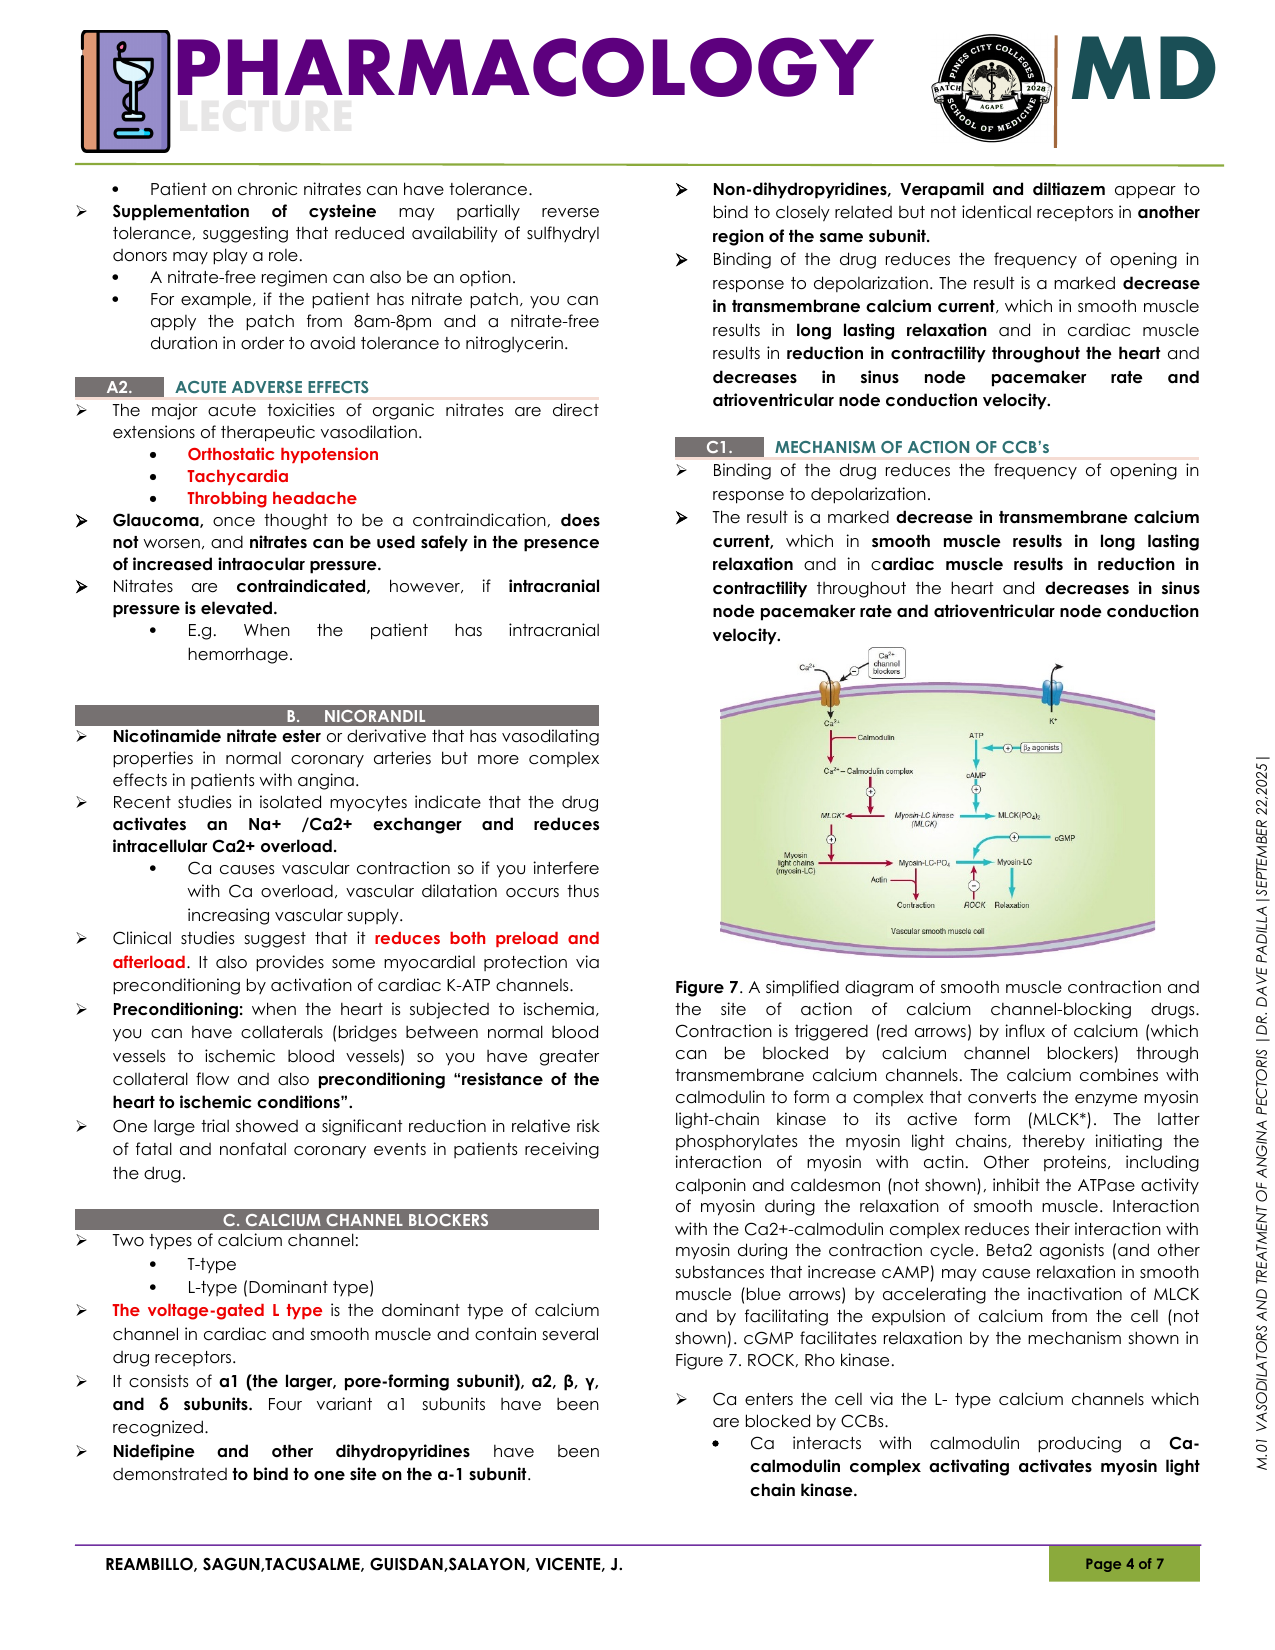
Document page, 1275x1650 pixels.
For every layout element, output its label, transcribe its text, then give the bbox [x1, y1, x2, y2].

picture [930, 33, 1054, 143]
list Binding of the drug reduces the frequency of opening in response to depolarization. The result is a marked decrease in transmembrane calcium current, which in smooth muscle results in long lasting relaxation and in cardiac muscle results in reduction in contractility throughout the heart and decreases in sinus node pacemaker rate and atrioventricular node conduction velocity. [675, 249, 1200, 410]
list The result is a marked decrease in transmembrane calcium current, which in smooth muscle results in long lasting relaxation and in cardiac muscle results in reduction in contractility throughout the heart and decreases in sinus node pacemaker rate and atrioventricular node conduction velocity. [675, 507, 1200, 644]
list One large trial showed a significant reduction in relative risk of fatal and nonfatal coronary events in patients receiving the drug. [75, 1116, 600, 1183]
list Nitrates are contraindicated, however, if intracranial pressure is elevated. [75, 576, 600, 618]
list For example, if the patient has nitrate patch, you can apply the patch from 8am-8pm and a nitrate-free duration in order to avoid tolerance to nitroglycerin. [112, 289, 600, 353]
list Ca causes vascular contraction so if you interfere with Ca overload, vascular dilatation occurs thus increasing vascular supply. [150, 858, 600, 925]
list A nitrate-free regimen can also be an option. [112, 267, 600, 287]
list Preconditioning: when the heart is subjected to ischemia, you can have collaterals (bridges between normal blood vessels to ischemic blood vessels) so you have greater collateral flow and also preconditioning “resistance of the heart to ischemic conditions”. [75, 998, 600, 1112]
table_header A2. [75, 377, 164, 397]
table_header MECHANISM OF ACTION OF CCB’s [764, 437, 1199, 457]
list Orthostatic hypotension [150, 444, 600, 464]
list Patient on chronic nitrates can have tolerance. [112, 179, 600, 199]
list Glaucoma, once thought to be a contraindication, does not worsen, and nitrates can be used safely in the presence of increased intraocular pressure. [75, 510, 600, 574]
list Binding of the drug reduces the frequency of opening in response to depolarization. [675, 460, 1200, 504]
list The major acute toxicities of organic nitrates are direct extensions of therapeutic vasodilation. [75, 400, 600, 442]
list L-type (Dominant type) [150, 1277, 600, 1297]
list Nidefipine and other dihydropyridines have been demonstrated to bind to one site on the a-1 subunit. [75, 1441, 600, 1484]
list Tachycardia [150, 466, 600, 486]
picture [71, 30, 180, 153]
picture [720, 647, 1156, 958]
list Recent studies in isolated myocytes indicate that the drug activates an Na+ /Ca2+ exchanger and reduces intracellular Ca2+ overload. [75, 792, 600, 856]
list Supplementation of cysteine may partially reverse tolerance, suggesting that reduced availability of sulfhydryl donors may play a role. [75, 201, 600, 265]
table_header NICORANDIL [75, 705, 599, 726]
list Non-dihydropyridines, Verapamil and diltiazem appear to bind to closely related but not identical receptors in another region of the same subunit. [675, 179, 1200, 246]
list Two types of calcium channel: [75, 1230, 600, 1250]
list E.g. When the patient has intracranial hemorrhage. [150, 620, 600, 664]
list Throbbing headache [150, 488, 600, 508]
text Figure 7. A simplified diagram of smooth muscle contraction and the site of action of calcium channel-blocking drugs. Contraction is triggered (red arrows) by influx of calcium (which can be blocked by calcium channel blockers) through transmembrane calcium channels. The calcium combines with calmodulin to form a complex that converts the enzyme myosin light-chain kinase to its active form (MLCK*). The latter phosphorylates the myosin light chains, thereby initiating the interaction of myosin with actin. Other proteins, including calponin and caldesmon (not shown), inhibit the ATPase activity of myosin during the relaxation of smooth muscle. Interaction with the Ca2+-calmodulin complex reduces their interaction with myosin during the contraction cycle. Beta2 agonists (and other substances that increase cAMP) may cause relaxation in smooth muscle (blue arrows) by accelerating the inactivation of MLCK and by facilitating the expulsion of calcium from the cell (not shown). cGMP facilitates relaxation by the mechanism shown in Figure 7. ROCK, Rho kinase. [675, 976, 1200, 1370]
list Ca interacts with calmodulin producing a Ca-calmodulin complex activating activates myosin light chain kinase. [712, 1433, 1200, 1500]
list It consists of α1 (the larger, pore-forming subunit), α2, β, γ, and δ subunits. Four variant α1 subunits have been recognized. [75, 1370, 600, 1438]
list Ca enters the cell via the L- type calcium channels which are blocked by CCBs. [675, 1389, 1200, 1431]
table_header C1. [675, 437, 764, 457]
table_header C. CALCIUM CHANNEL BLOCKERS [75, 1209, 599, 1230]
table_header ACUTE ADVERSE EFFECTS [164, 377, 599, 397]
list Clinical studies suggest that it reduces both preload and afterload. It also provides some myocardial protection via preconditioning by activation of cardiac K-ATP channels. [75, 928, 600, 995]
list The voltage-gated L type is the dominant type of calcium channel in cardiac and smooth muscle and contain several drug receptors. [75, 1300, 600, 1367]
list Nicotinamide nitrate ester or derivative that has vasodilating properties in normal coronary arteries but more complex effects in patients with angina. [75, 726, 600, 790]
list T-type [150, 1253, 600, 1273]
